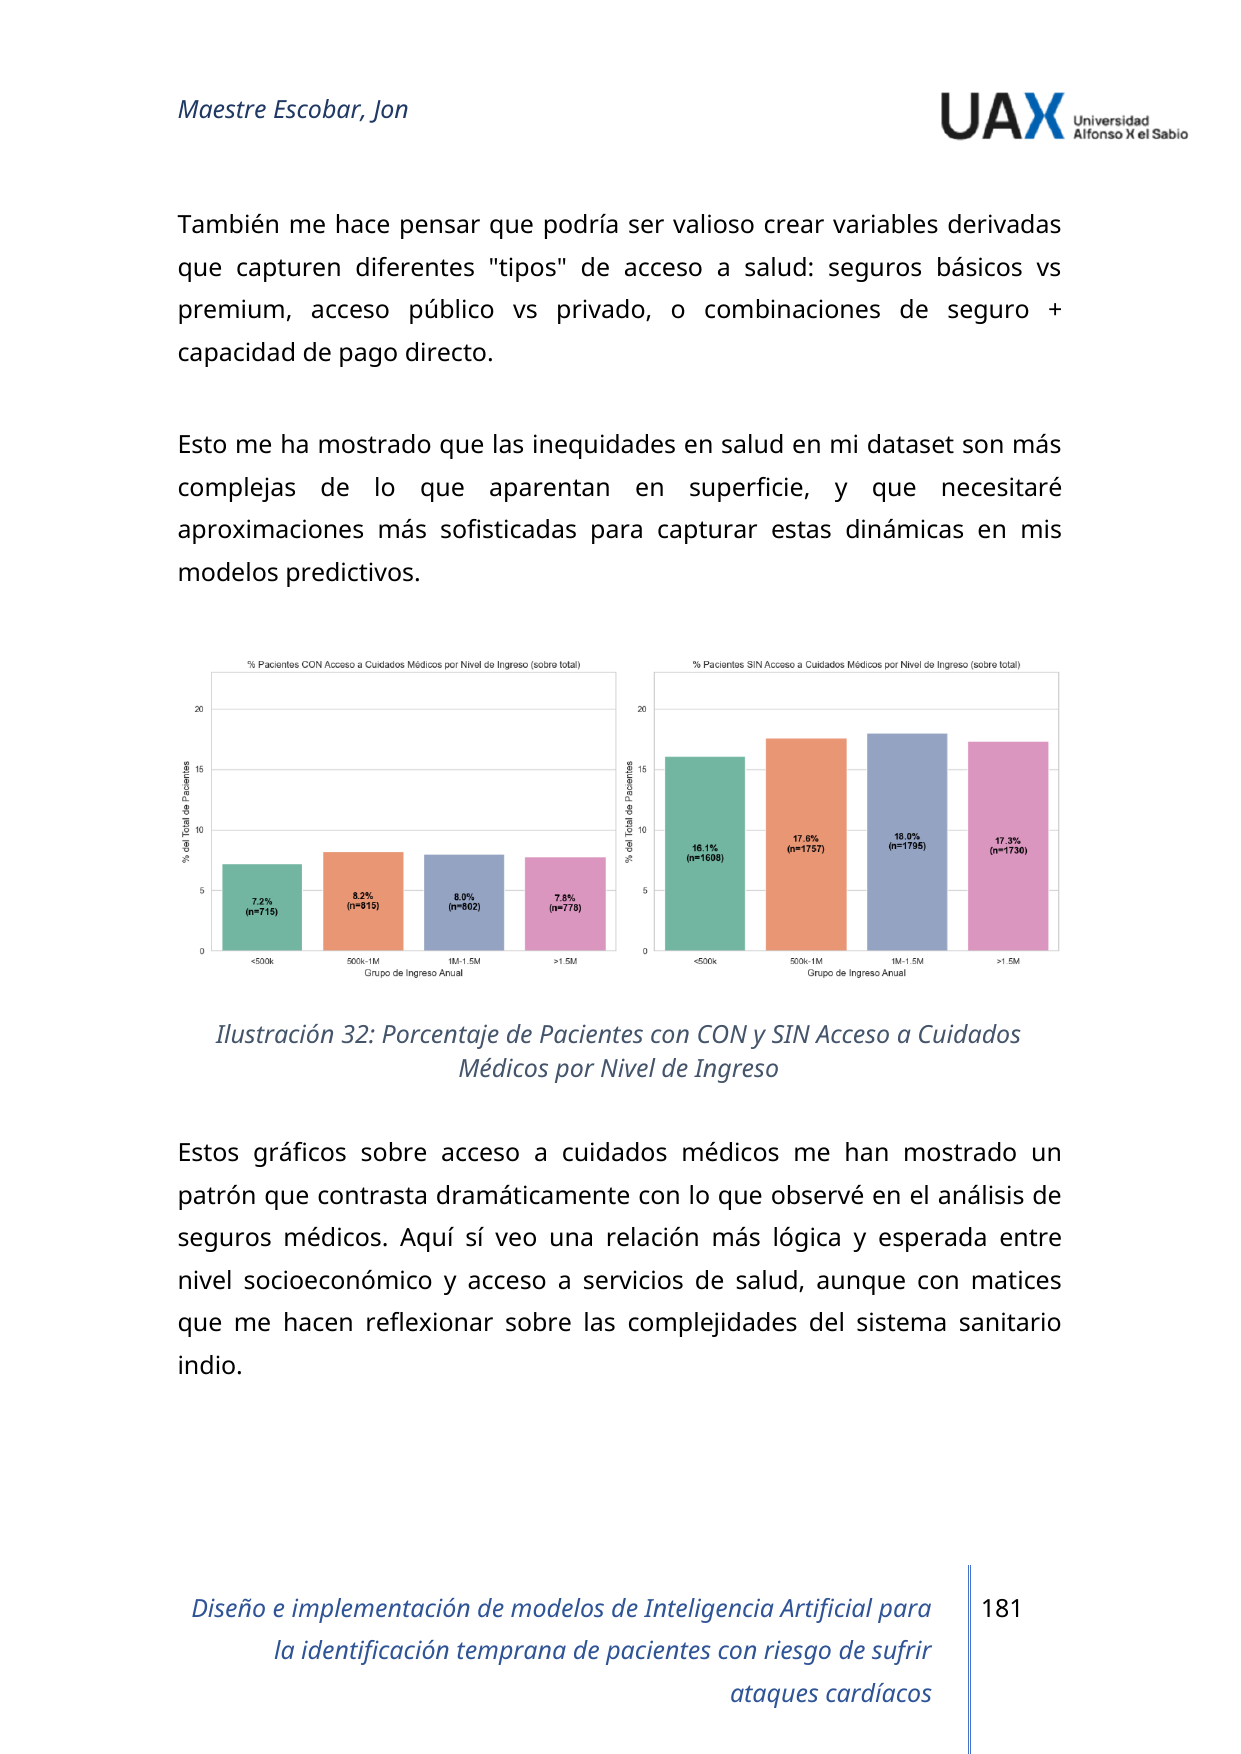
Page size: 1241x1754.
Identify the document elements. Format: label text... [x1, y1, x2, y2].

picture [940, 89, 1192, 144]
text También me hace pensar que podría ser valioso crear variables derivadas que capturen diferentes "tipos" de acceso a salud: seguros básicos vs premium, acceso público vs privado, o combinaciones de seguro + capacidad de pago directo. [177, 207, 1063, 368]
text Esto me ha mostrado que las inequidades en salud en mi dataset son más complejas de lo que aparentan en superficie, y que necesitaré aproximaciones más sofisticadas para capturar estas dinámicas en mis modelos predictivos. [177, 427, 1063, 588]
text Estos gráficos sobre acceso a cuidados médicos me han mostrado un patrón que contrasta dramáticamente con lo que observé en el análisis de seguros médicos. Aquí sí veo una relación más lógica y esperada entre nivel socioeconómico y acceso a servicios de salud, aunque con matices que me hacen reflexionar sobre las complejidades del sistema sanitario indio. [177, 1135, 1063, 1381]
text Ilustración 32: Porcentaje de Pacientes con CON y SIN Acceso a Cuidados Médicos por Nivel de Ingreso [177, 1017, 1063, 1085]
picture [177, 656, 1063, 983]
